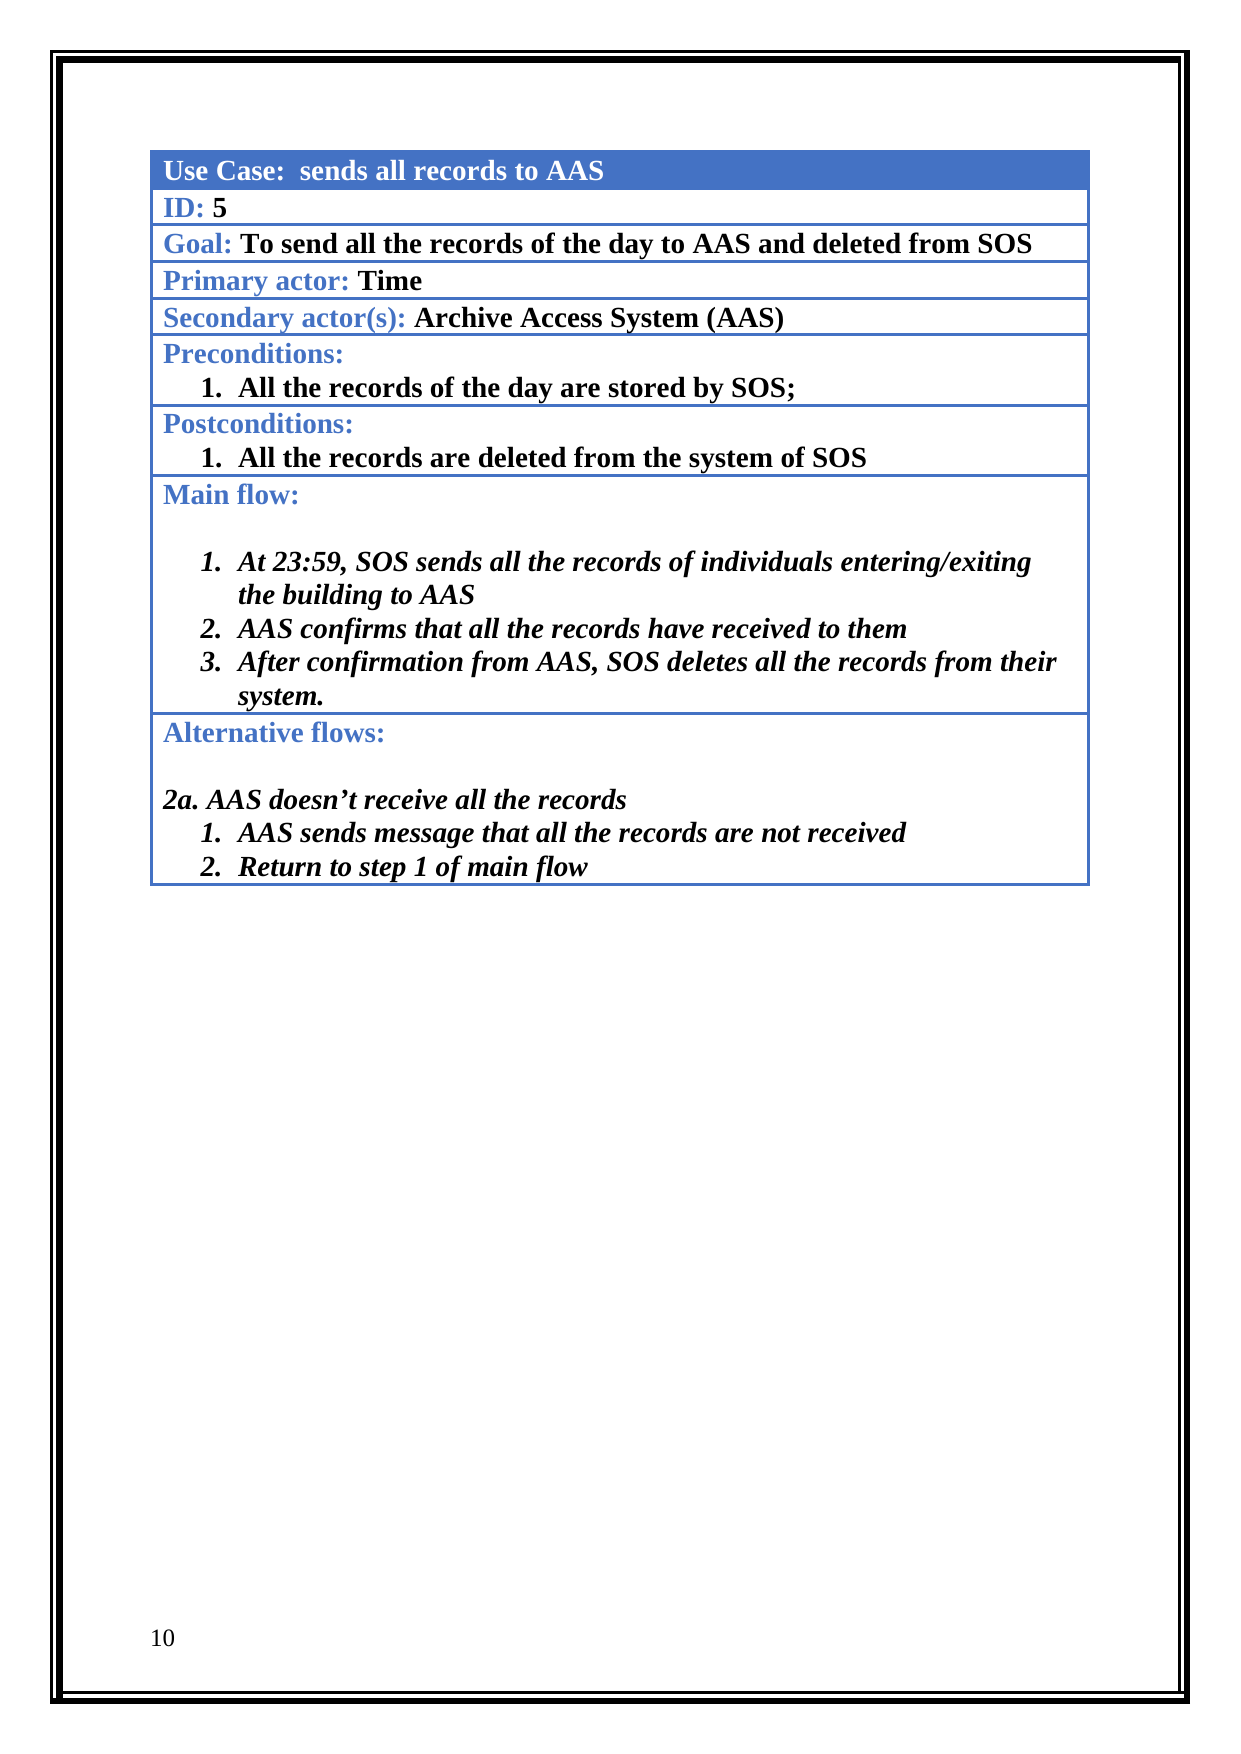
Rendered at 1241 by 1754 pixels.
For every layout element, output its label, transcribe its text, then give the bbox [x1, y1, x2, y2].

table_cell Goal: To send all the records of the day to AAS and deleted from SOS [153, 226, 1087, 260]
table_cell Preconditions: All the records of the day are stored by SOS; [153, 336, 1087, 403]
table_cell ID: 5 [153, 190, 1087, 223]
table_cell Postconditions: All the records are deleted from the system of SOS [153, 407, 1087, 474]
table_cell Primary actor: Time [153, 263, 1087, 297]
table_cell Main flow: At 23:59, SOS sends all the records of individuals entering/exiting the building to AAS AAS confirms that all the records have received to them After confirmation from AAS, SOS deletes all the records from their system. [153, 477, 1087, 712]
table_cell Secondary actor(s): Archive Access System (AAS) [153, 300, 1087, 333]
table_cell Alternative flows: 2a. AAS doesn’t receive all the records AAS sends message that all the records are not received Return to step 1 of main flow [153, 715, 1087, 882]
table_header Use Case: sends all records to AAS [153, 153, 1087, 187]
